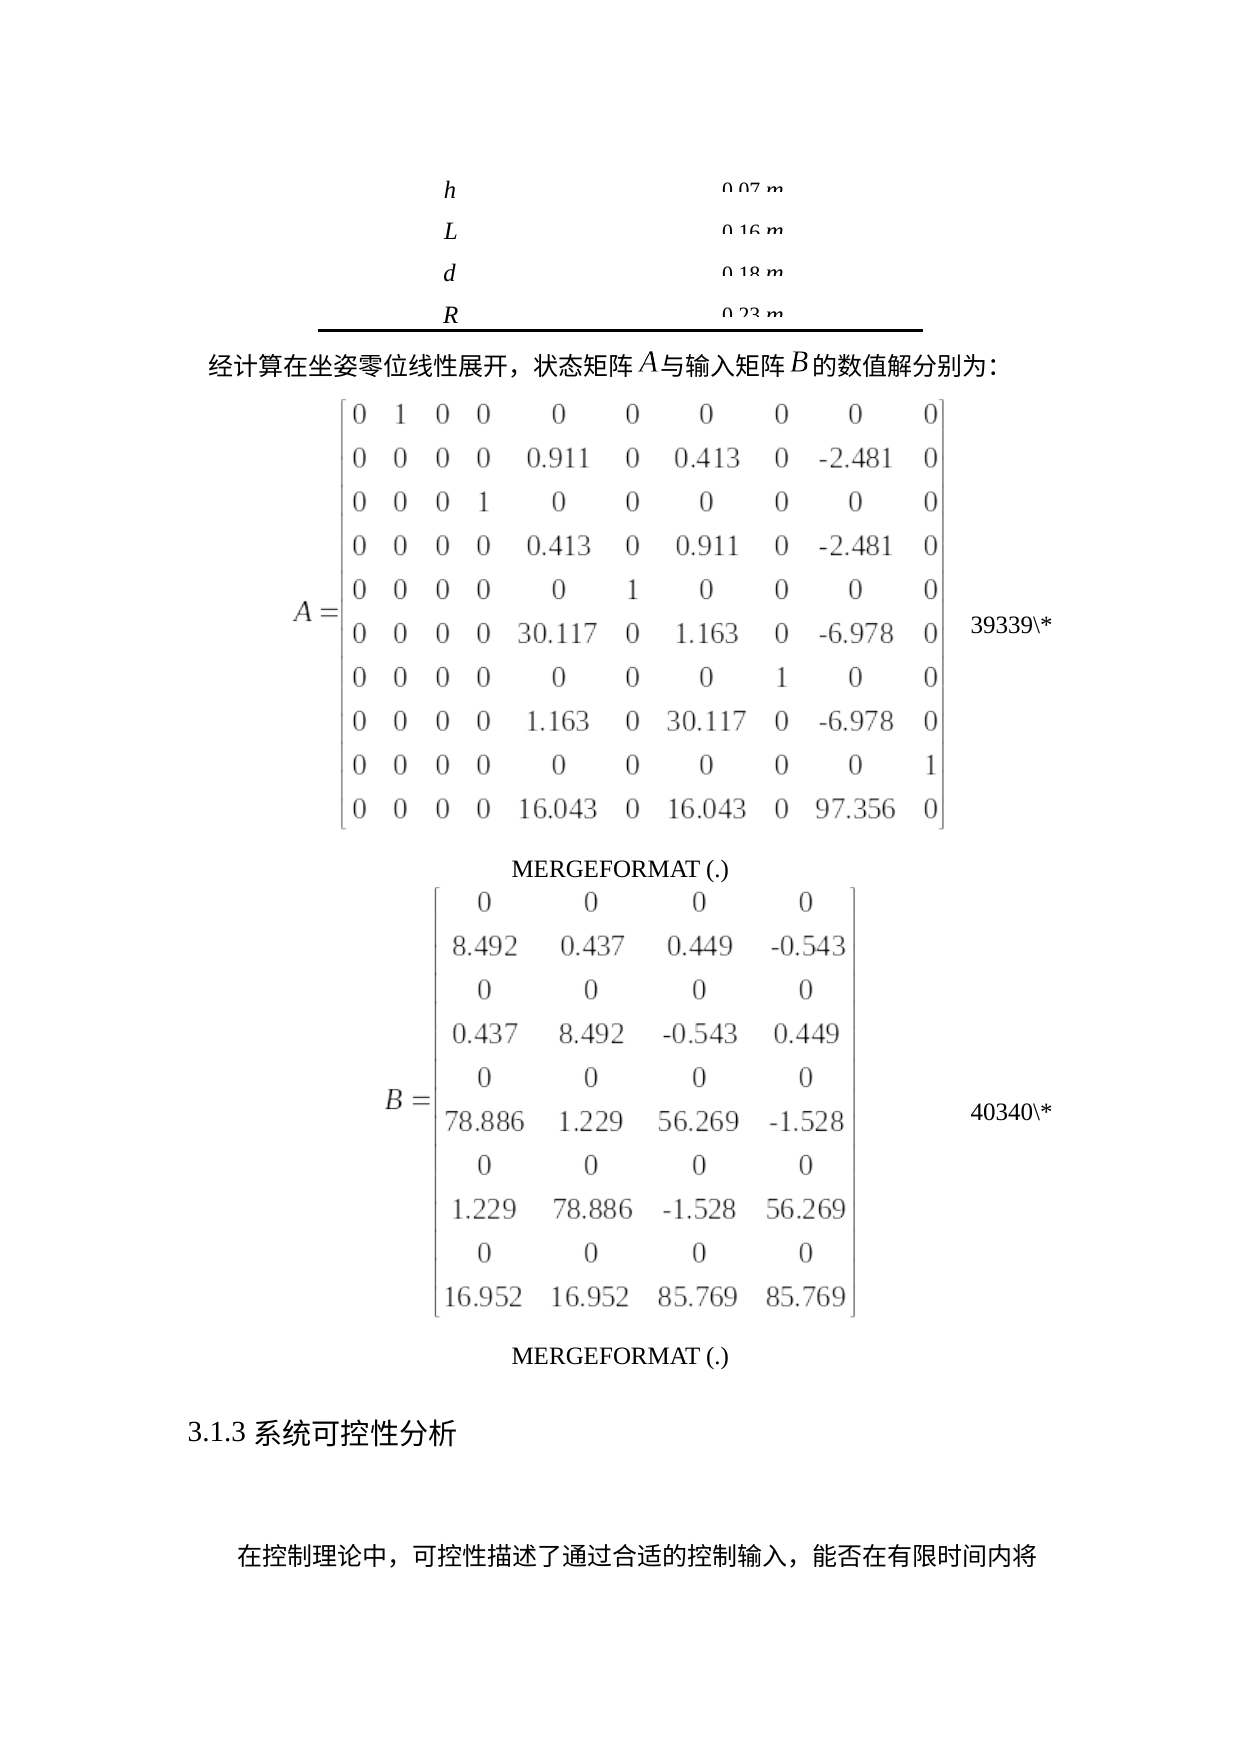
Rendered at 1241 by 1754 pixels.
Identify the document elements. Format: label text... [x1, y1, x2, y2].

table_cell [318, 287, 583, 329]
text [187, 1522, 1053, 1587]
table_cell 0.07 [583, 162, 923, 204]
table_cell 0.18 [583, 245, 923, 287]
table_cell 0.16 [583, 204, 923, 245]
table_cell [318, 204, 583, 245]
table_cell 0.23 [583, 287, 923, 329]
text 经计算在坐姿零位线性展开，状态矩阵与输入矩阵的数值解分别为： [187, 332, 1053, 397]
table_cell [318, 162, 583, 204]
table_cell [318, 245, 583, 287]
subtitle 系统可控性分析 [187, 1399, 1053, 1464]
